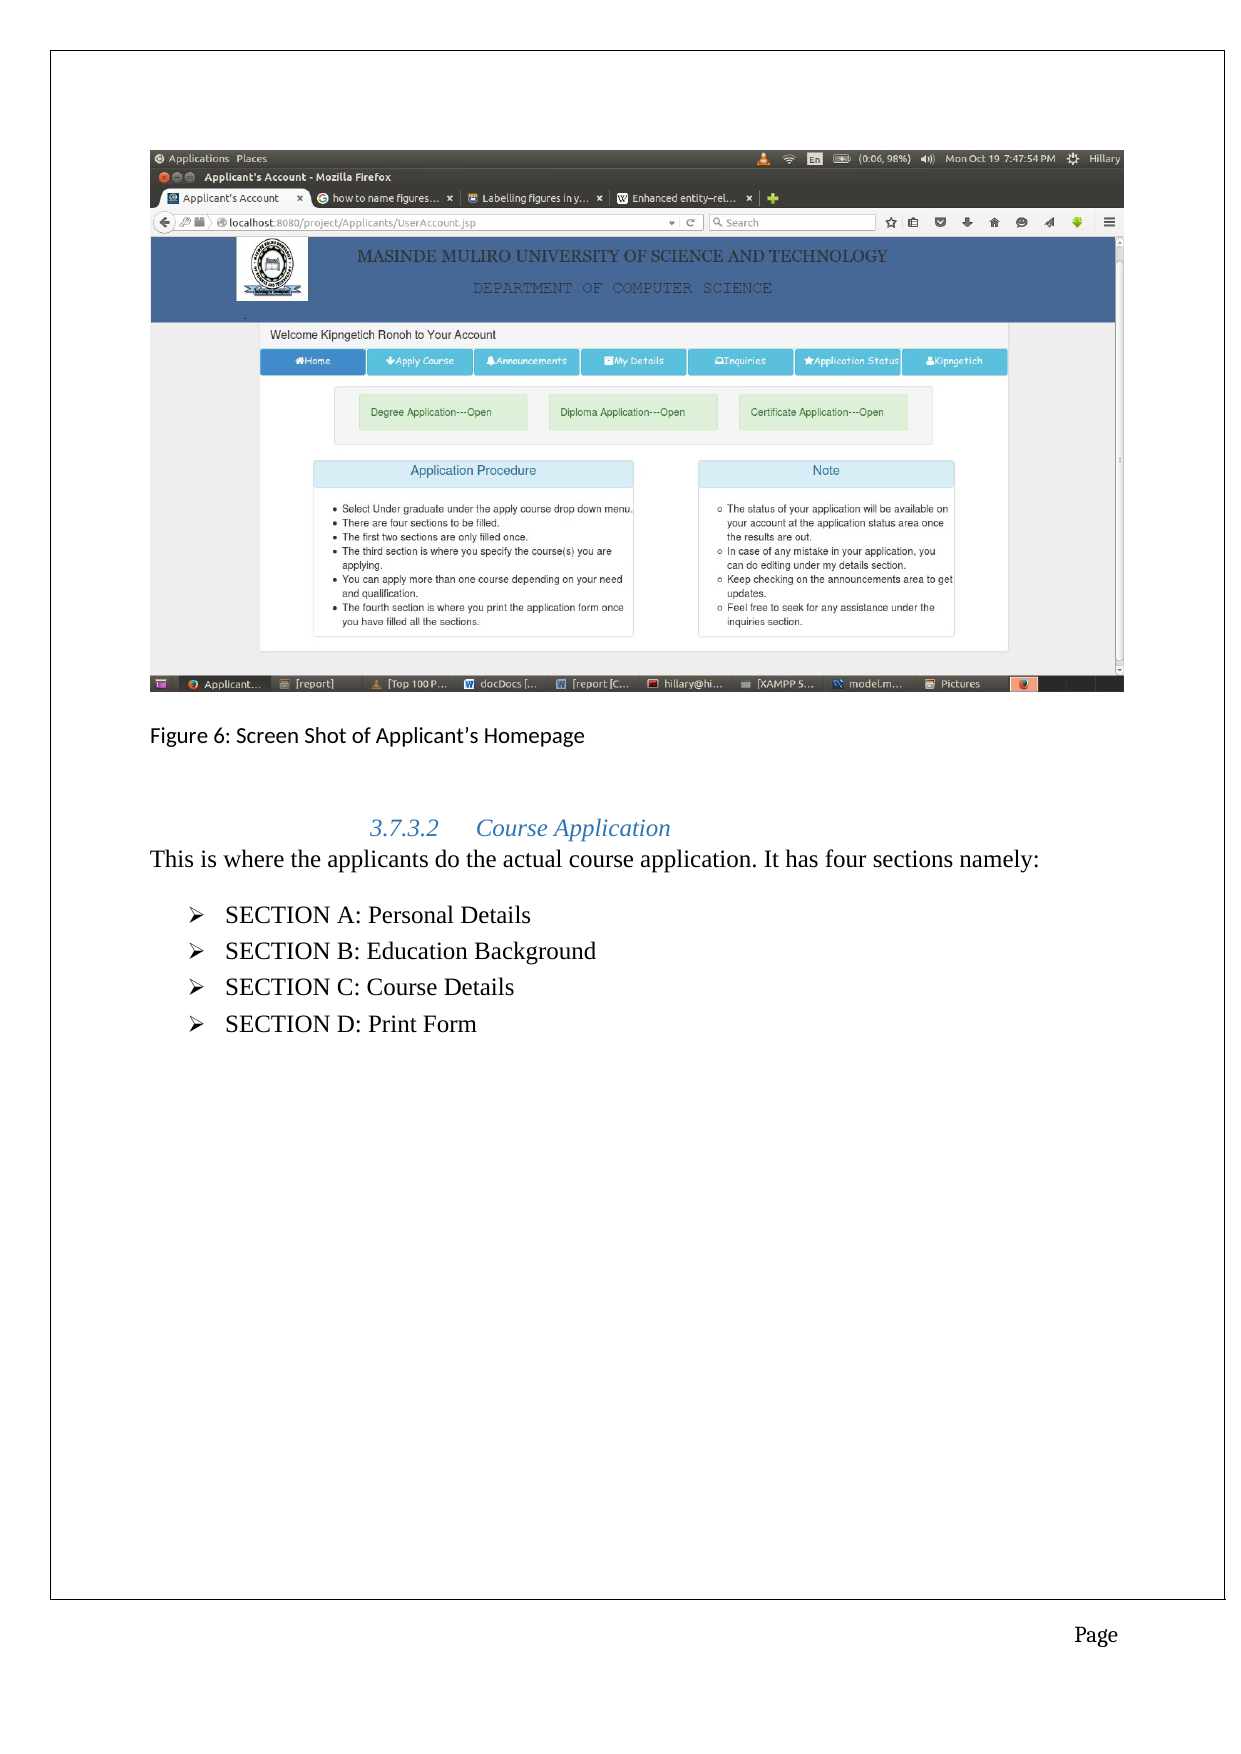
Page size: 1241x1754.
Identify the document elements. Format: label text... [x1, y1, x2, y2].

picture [150, 150, 1124, 692]
list SECTION A: Personal Details [187, 900, 1089, 929]
list SECTION B: Education Background [187, 936, 1089, 965]
text This is where the applicants do the actual course application. It has four sections namely: [149, 844, 1089, 872]
subtitle 3.7.3.2 Course Application [150, 813, 1090, 841]
list SECTION D: Print Form [187, 1009, 1089, 1037]
list SECTION C: Course Details [187, 972, 1089, 1001]
